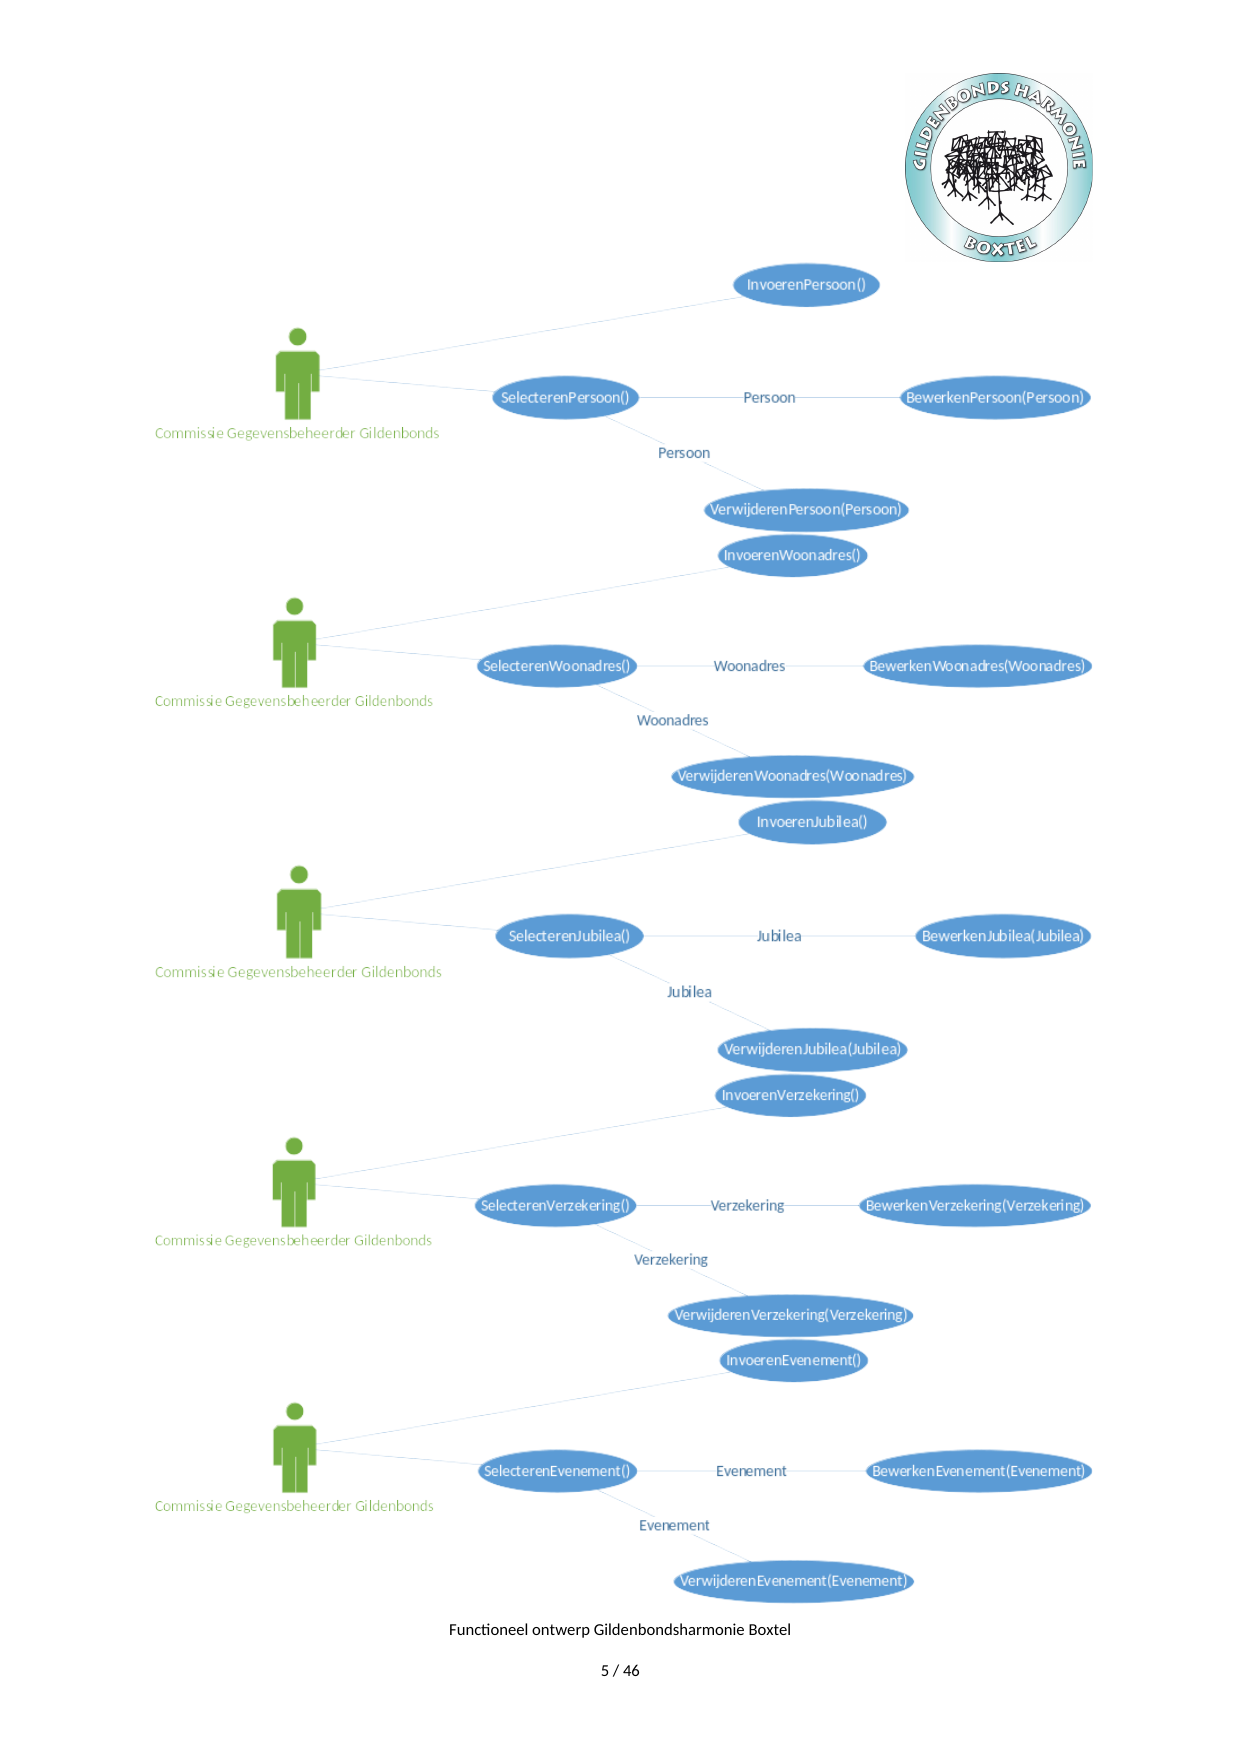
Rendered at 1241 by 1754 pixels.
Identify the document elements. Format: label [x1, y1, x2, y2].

picture [905, 73, 1093, 262]
